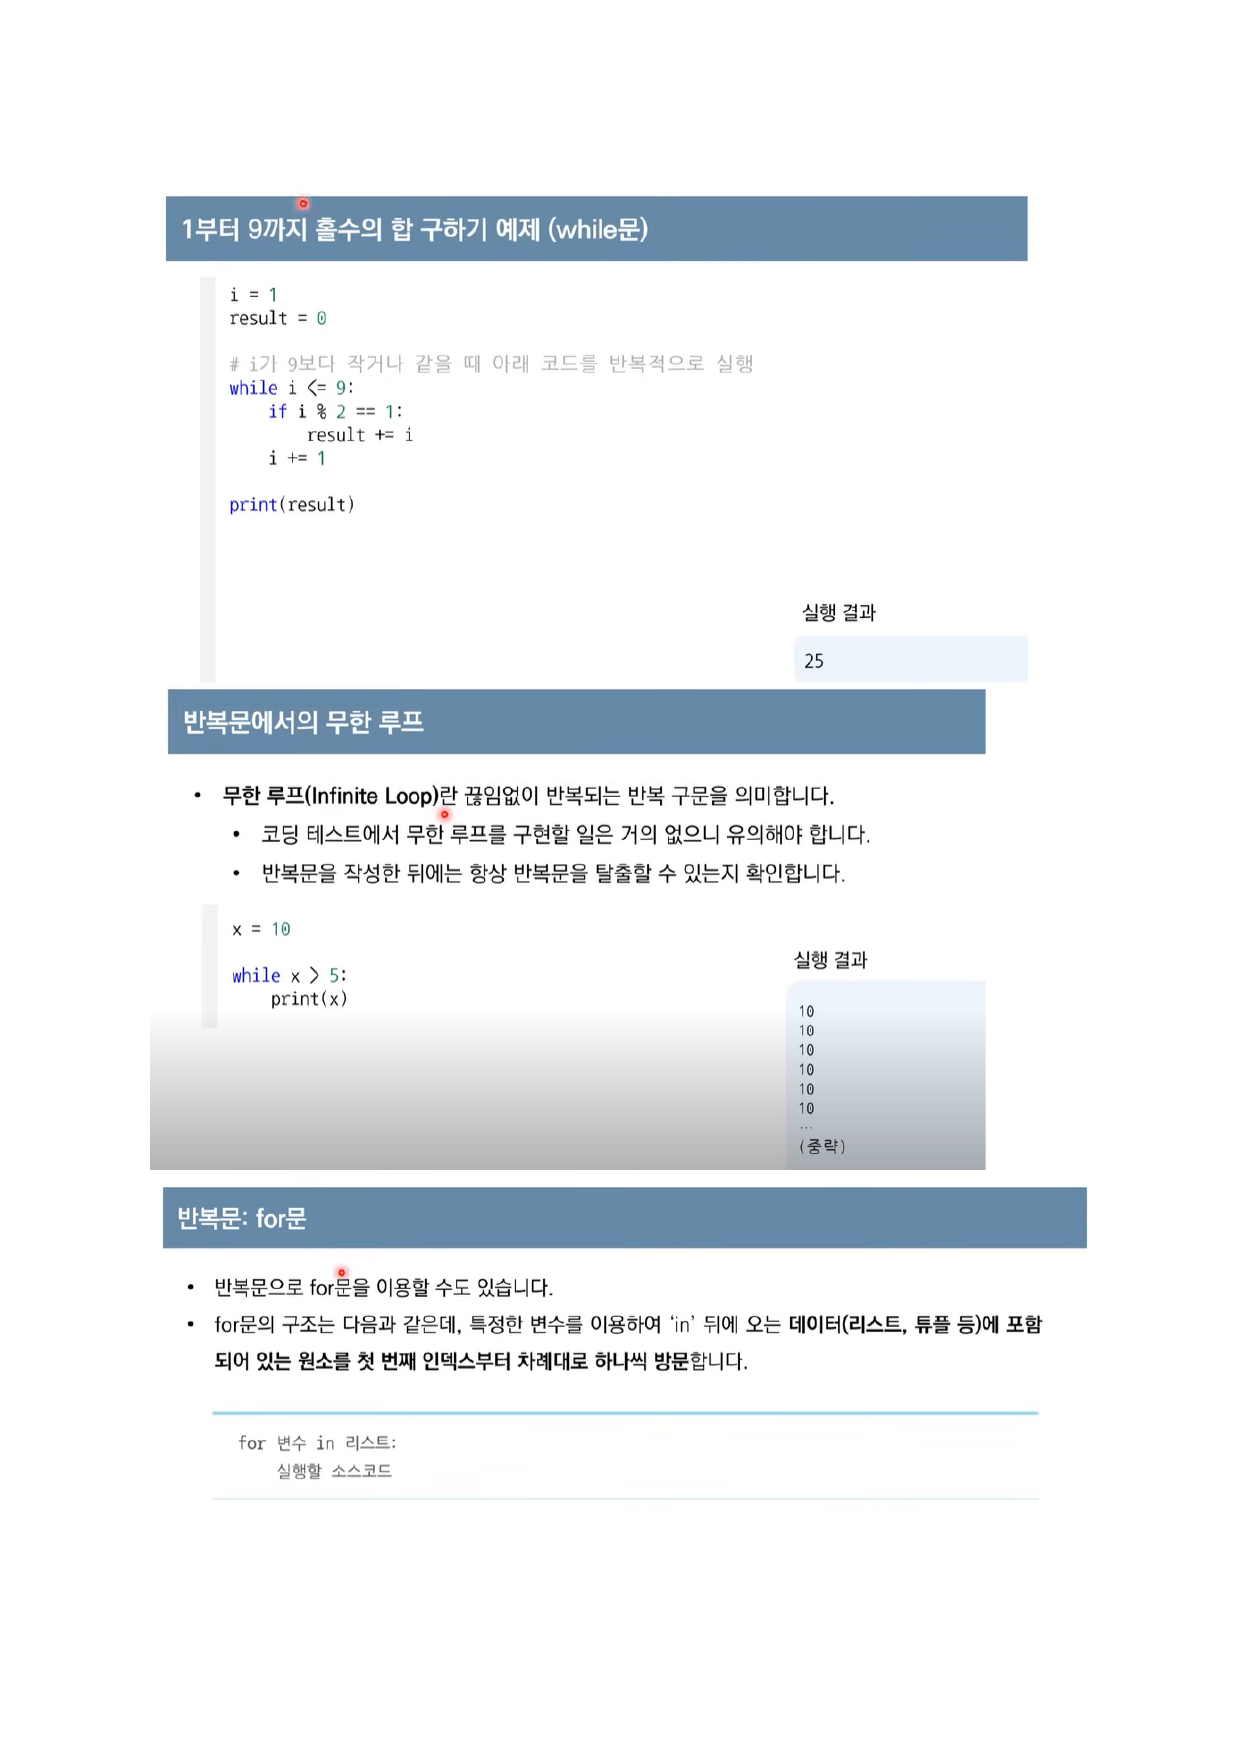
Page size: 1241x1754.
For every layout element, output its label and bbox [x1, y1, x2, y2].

picture [150, 177, 1091, 1527]
